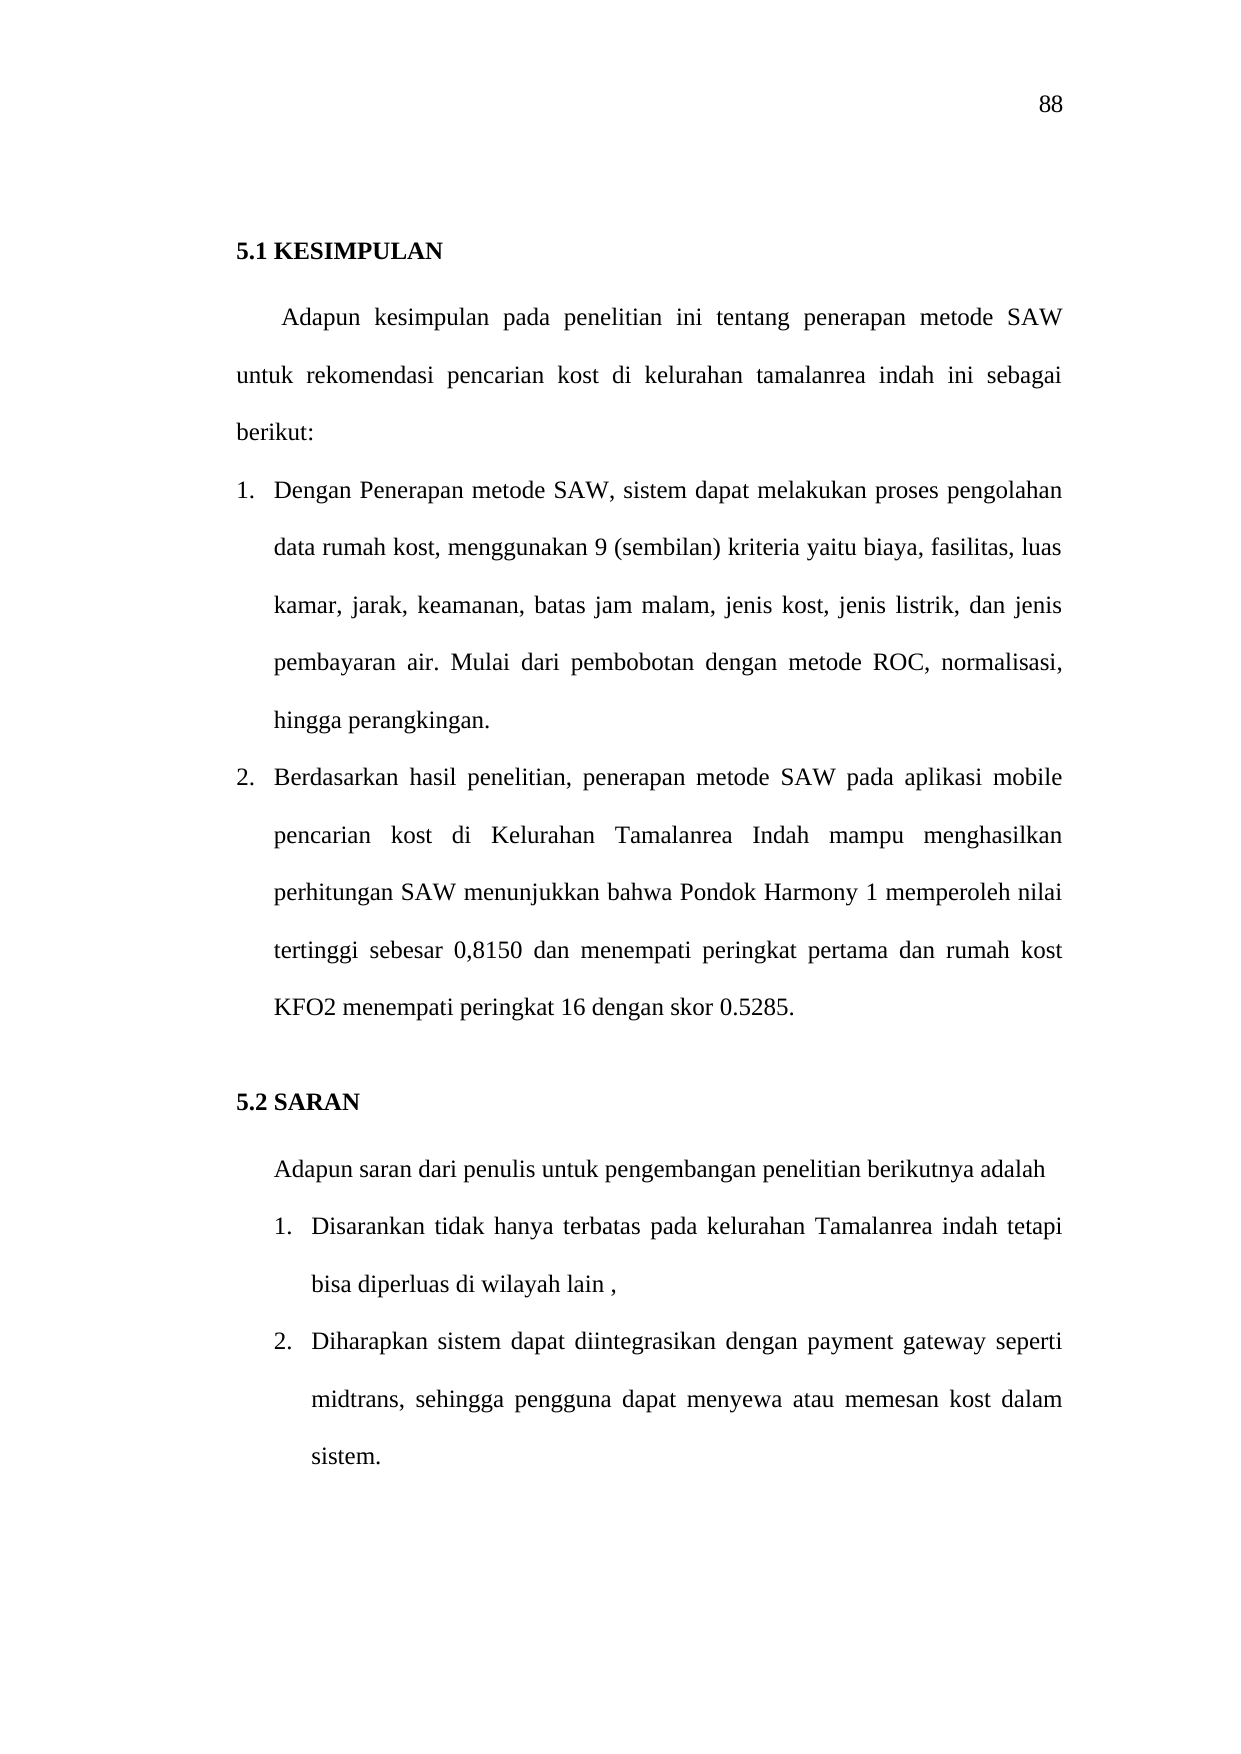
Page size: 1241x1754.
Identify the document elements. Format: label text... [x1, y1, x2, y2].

list Berdasarkan hasil penelitian, penerapan metode SAW pada aplikasi mobile pencarian kost di Kelurahan Tamalanrea Indah mampu menghasilkan perhitungan SAW menunjukkan bahwa Pondok Harmony 1 memperoleh nilai tertinggi sebesar 0,8150 dan menempati peringkat pertama dan rumah kost KFO2 menempati peringkat 16 dengan skor 0.5285. [236, 762, 1063, 1021]
list Disarankan tidak hanya terbatas pada kelurahan Tamalanrea indah tetapi bisa diperluas di wilayah lain , [274, 1211, 1063, 1297]
text Adapun saran dari penulis untuk pengembangan penelitian berikutnya adalah [236, 1154, 1063, 1182]
subtitle SARAN [236, 1087, 1063, 1116]
subtitle 5.1 KESIMPULAN [236, 236, 1063, 265]
text Adapun kesimpulan pada penelitian ini tentang penerapan metode SAW untuk rekomendasi pencarian kost di kelurahan tamalanrea indah ini sebagai berikut: [236, 302, 1063, 446]
list Dengan Penerapan metode SAW, sistem dapat melakukan proses pengolahan data rumah kost, menggunakan 9 (sembilan) kriteria yaitu biaya, fasilitas, luas kamar, jarak, keamanan, batas jam malam, jenis kost, jenis listrik, dan jenis pembayaran air. Mulai dari pembobotan dengan metode ROC, normalisasi, hingga perangkingan. [236, 475, 1063, 734]
list Diharapkan sistem dapat diintegrasikan dengan payment gateway seperti midtrans, sehingga pengguna dapat menyewa atau memesan kost dalam sistem. [274, 1326, 1063, 1470]
